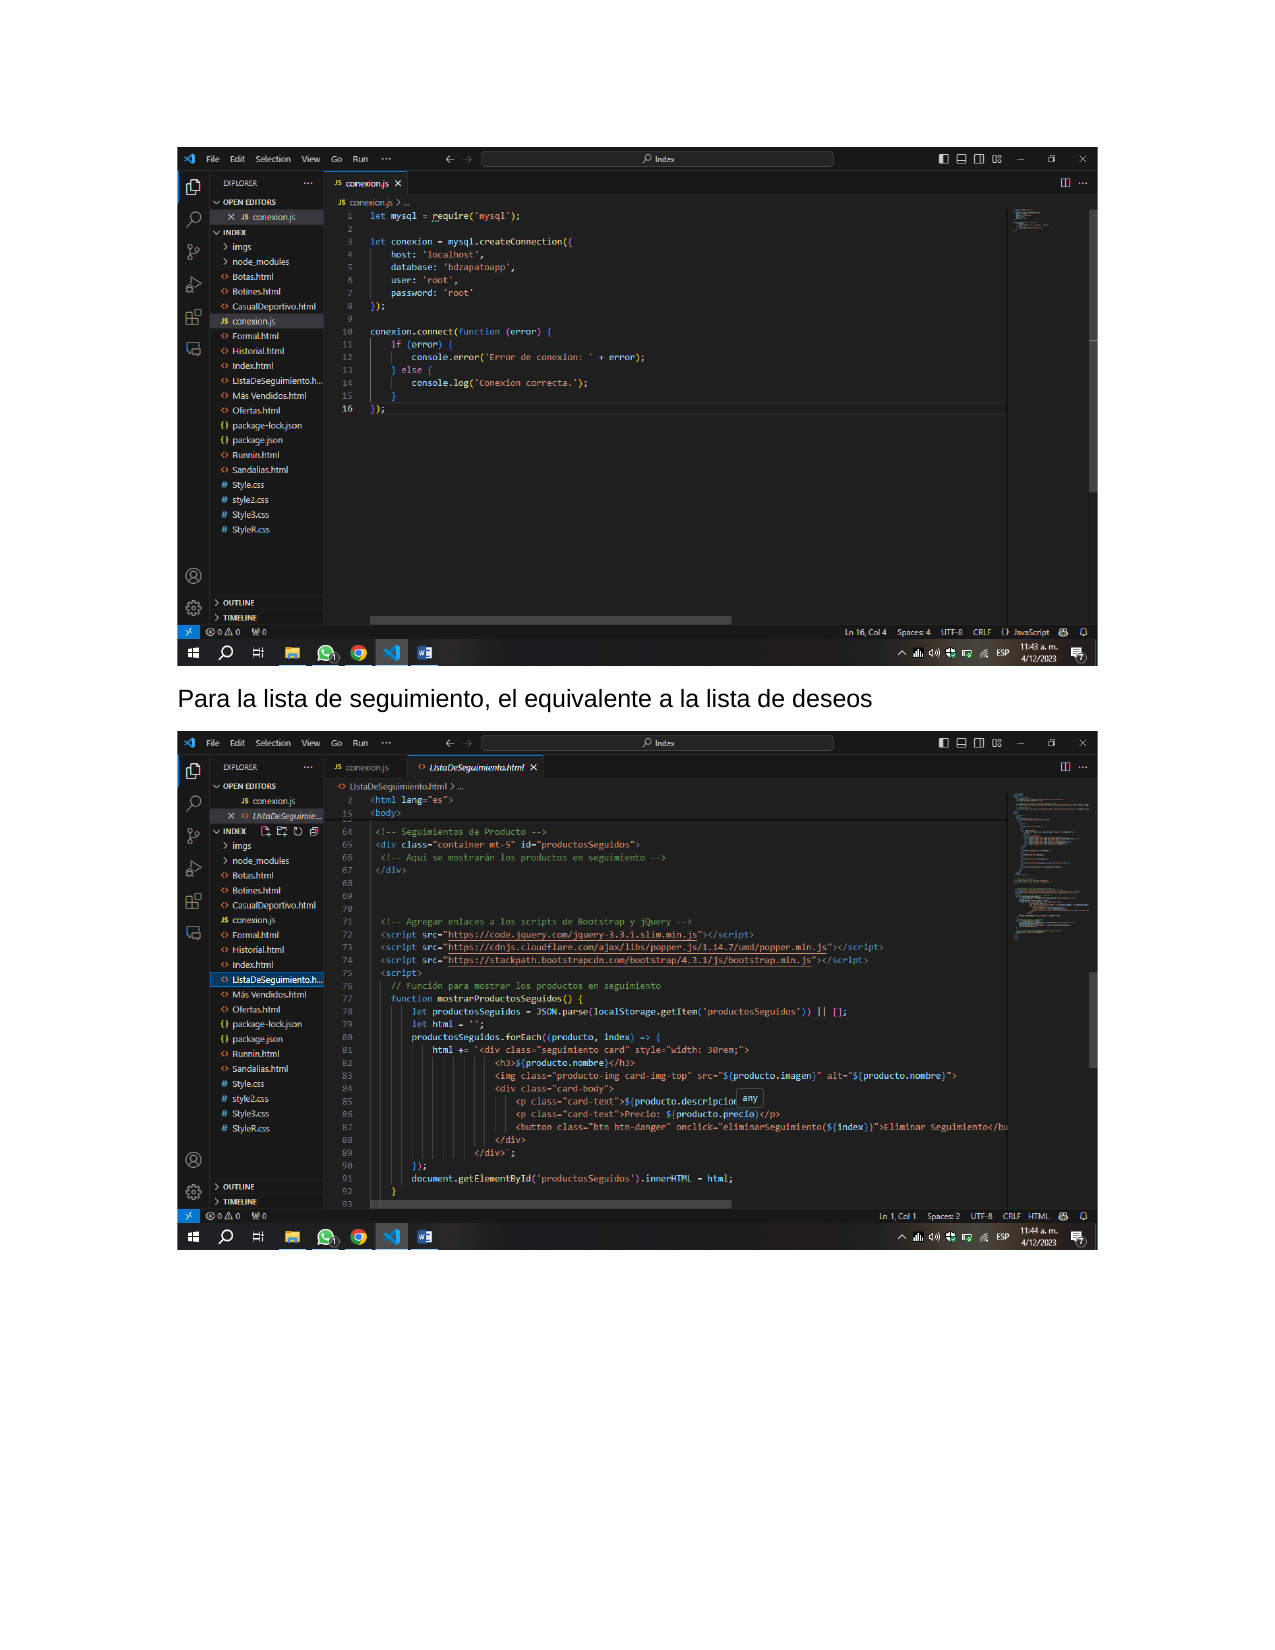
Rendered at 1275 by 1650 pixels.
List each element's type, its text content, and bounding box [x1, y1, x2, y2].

picture [177, 731, 1098, 1250]
text Para la lista de seguimiento, el equivalente a la lista de deseos [177, 684, 1098, 713]
picture [177, 147, 1098, 666]
